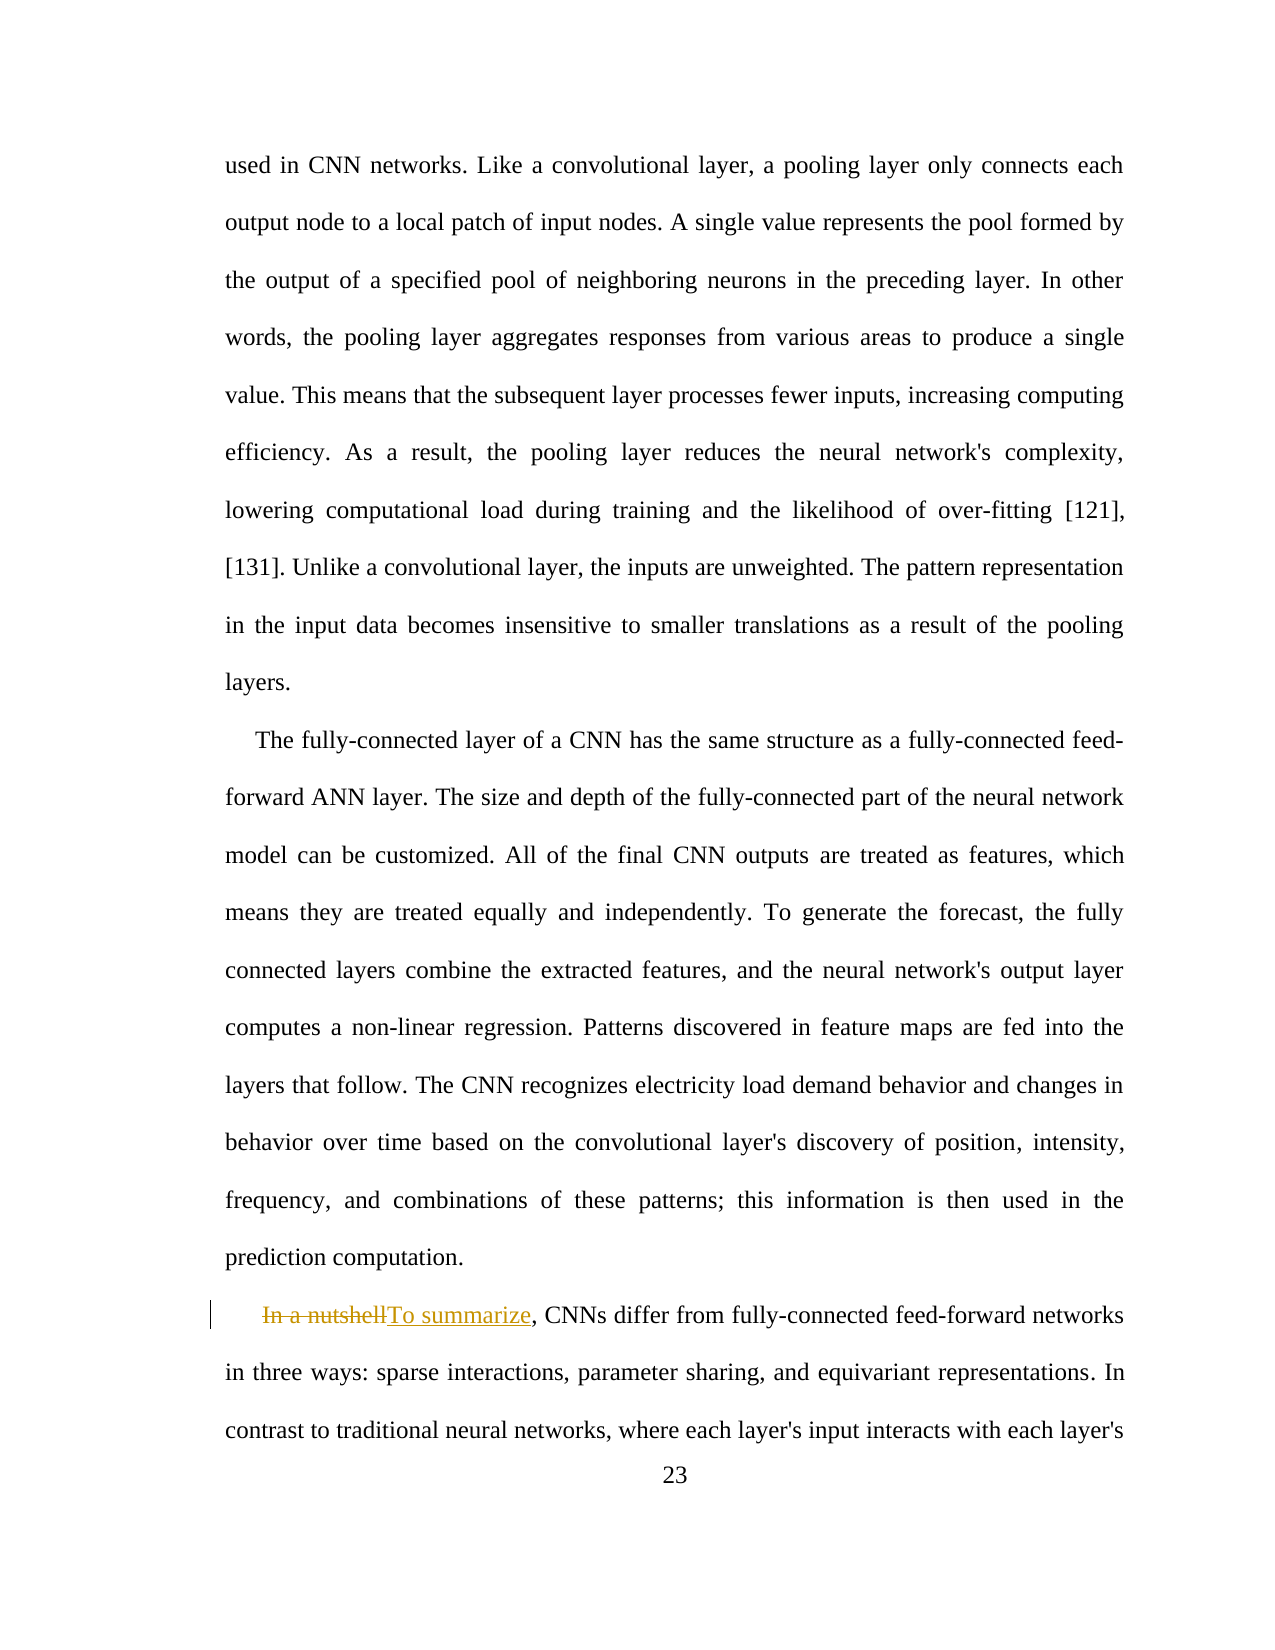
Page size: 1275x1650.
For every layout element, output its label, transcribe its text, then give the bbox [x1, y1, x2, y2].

text The fully-connected layer of a CNN has the same structure as a fully-connected feed-forward ANN layer. The size and depth of the fully-connected part of the neural network model can be customized. All of the final CNN outputs are treated as features, which means they are treated equally and independently. To generate the forecast, the fully connected layers combine the extracted features, and the neural network's output layer computes a non-linear regression. Patterns discovered in feature maps are fed into the layers that follow. The CNN recognizes electricity load demand behavior and changes in behavior over time based on the convolutional layer's discovery of position, intensity, frequency, and combinations of these patterns; this information is then used in the prediction computation. [225, 725, 1125, 1271]
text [225, 150, 1125, 696]
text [225, 1300, 1125, 1444]
